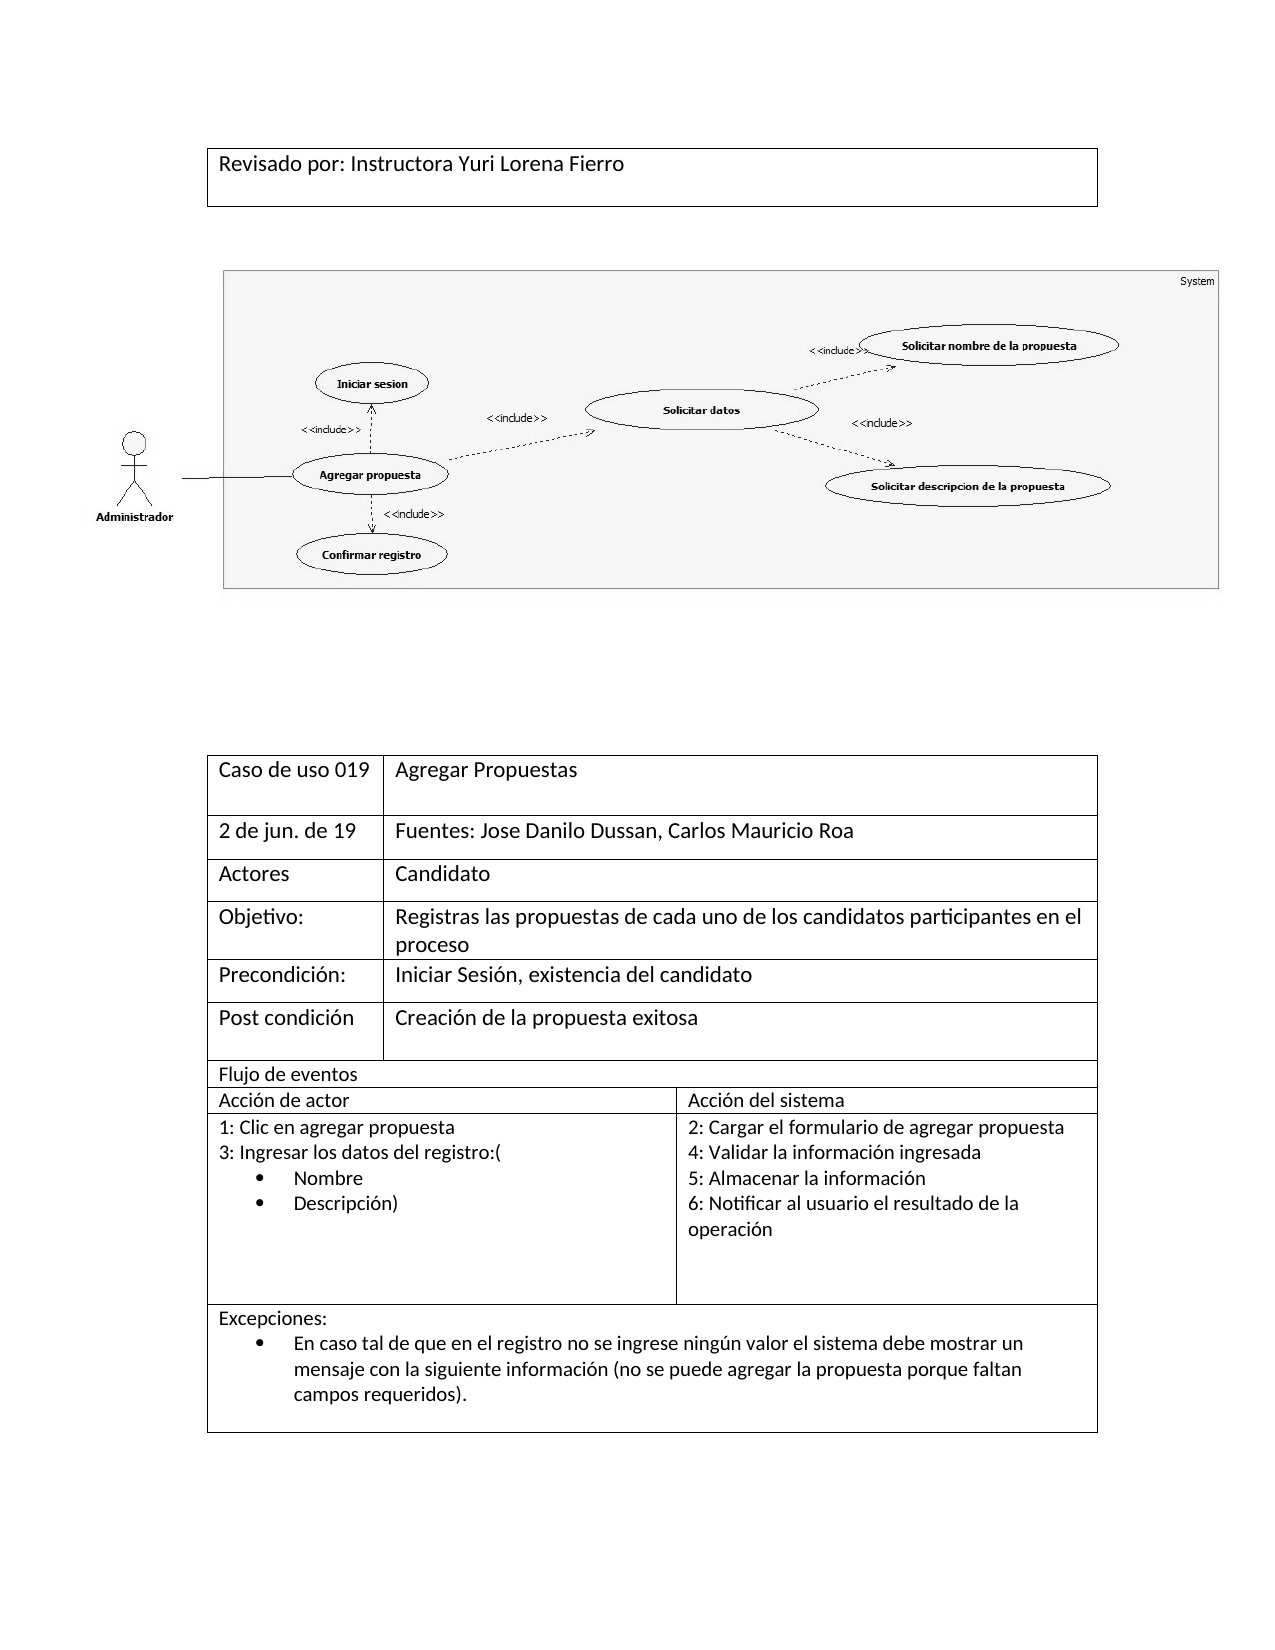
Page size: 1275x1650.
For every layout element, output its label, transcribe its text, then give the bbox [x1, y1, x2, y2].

table_cell Acción del sistema [677, 1088, 1097, 1113]
table_cell Acción de actor [208, 1088, 676, 1113]
table_cell Revisado por: Instructora Yuri Lorena Fierro [208, 149, 1097, 206]
table_cell Fuentes: Jose Danilo Dussan, Carlos Mauricio Roa [384, 816, 1097, 858]
table_cell Creación de la propuesta exitosa [384, 1003, 1097, 1060]
table_cell 2: Cargar el formulario de agregar propuesta 4: Validar la información ingresada 5: Almacenar la información 6: Notificar al usuario el resultado de la operación [677, 1114, 1097, 1304]
table_cell Candidato [384, 860, 1097, 901]
table_cell Excepciones: En caso tal de que en el registro no se ingrese ningún valor el sistema debe mostrar un mensaje con la siguiente información (no se puede agregar la propuesta porque faltan campos requeridos). [208, 1305, 1097, 1432]
table_header Caso de uso 019 [208, 756, 383, 815]
table_cell Precondición: [208, 960, 383, 1002]
table_cell Registras las propuestas de cada uno de los candidatos participantes en el proceso [384, 902, 1097, 959]
table_cell Flujo de eventos [208, 1061, 1097, 1087]
table_cell Actores [208, 860, 383, 901]
table_cell 1: Clic en agregar propuesta 3: Ingresar los datos del registro:( Nombre Descripción) [208, 1114, 676, 1304]
table_header Agregar Propuestas [384, 756, 1097, 815]
table_cell Objetivo: [208, 902, 383, 959]
table_cell Iniciar Sesión, existencia del candidato [384, 960, 1097, 1002]
table_cell Post condición [208, 1003, 383, 1060]
table_cell 2 de jun. de 19 [208, 816, 383, 858]
